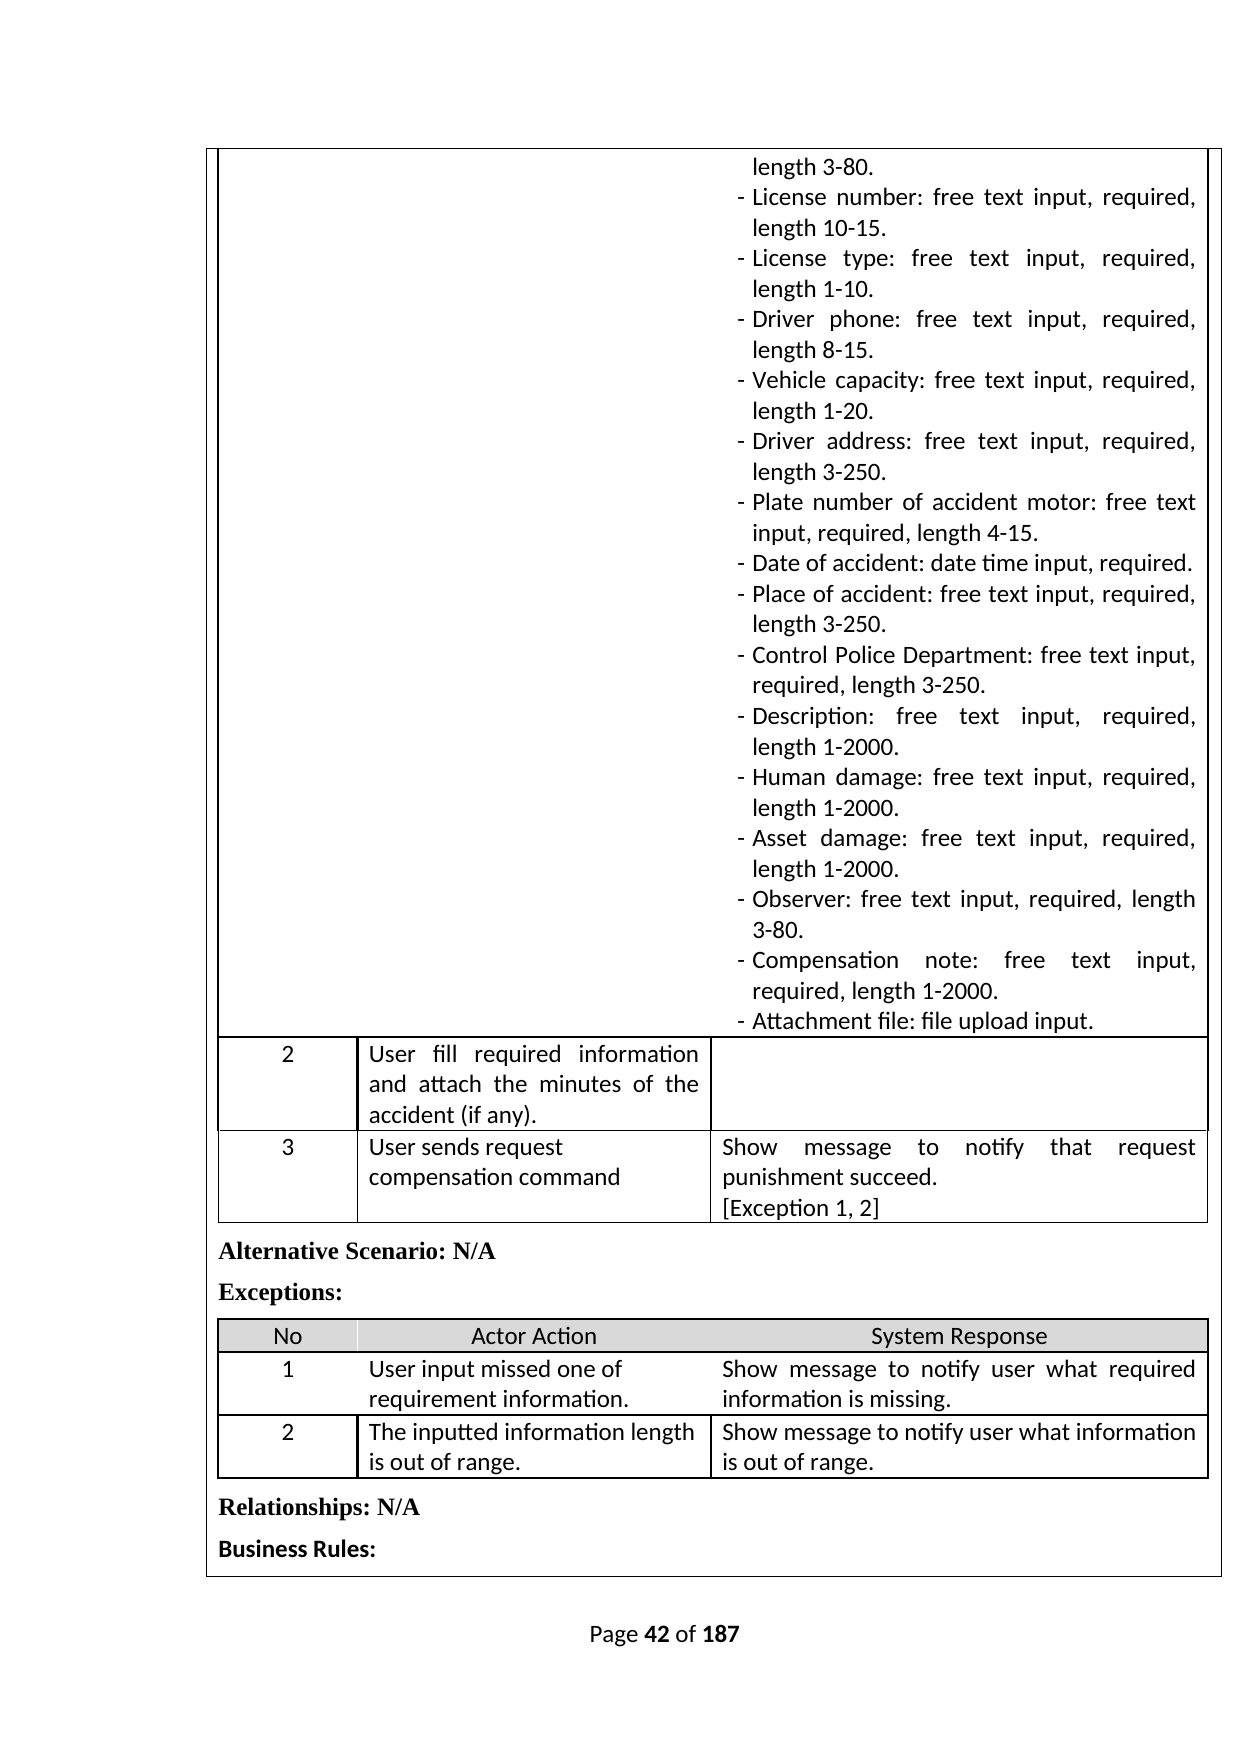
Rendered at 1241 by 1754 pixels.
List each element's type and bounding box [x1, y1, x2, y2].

table_cell [207, 149, 1221, 1576]
